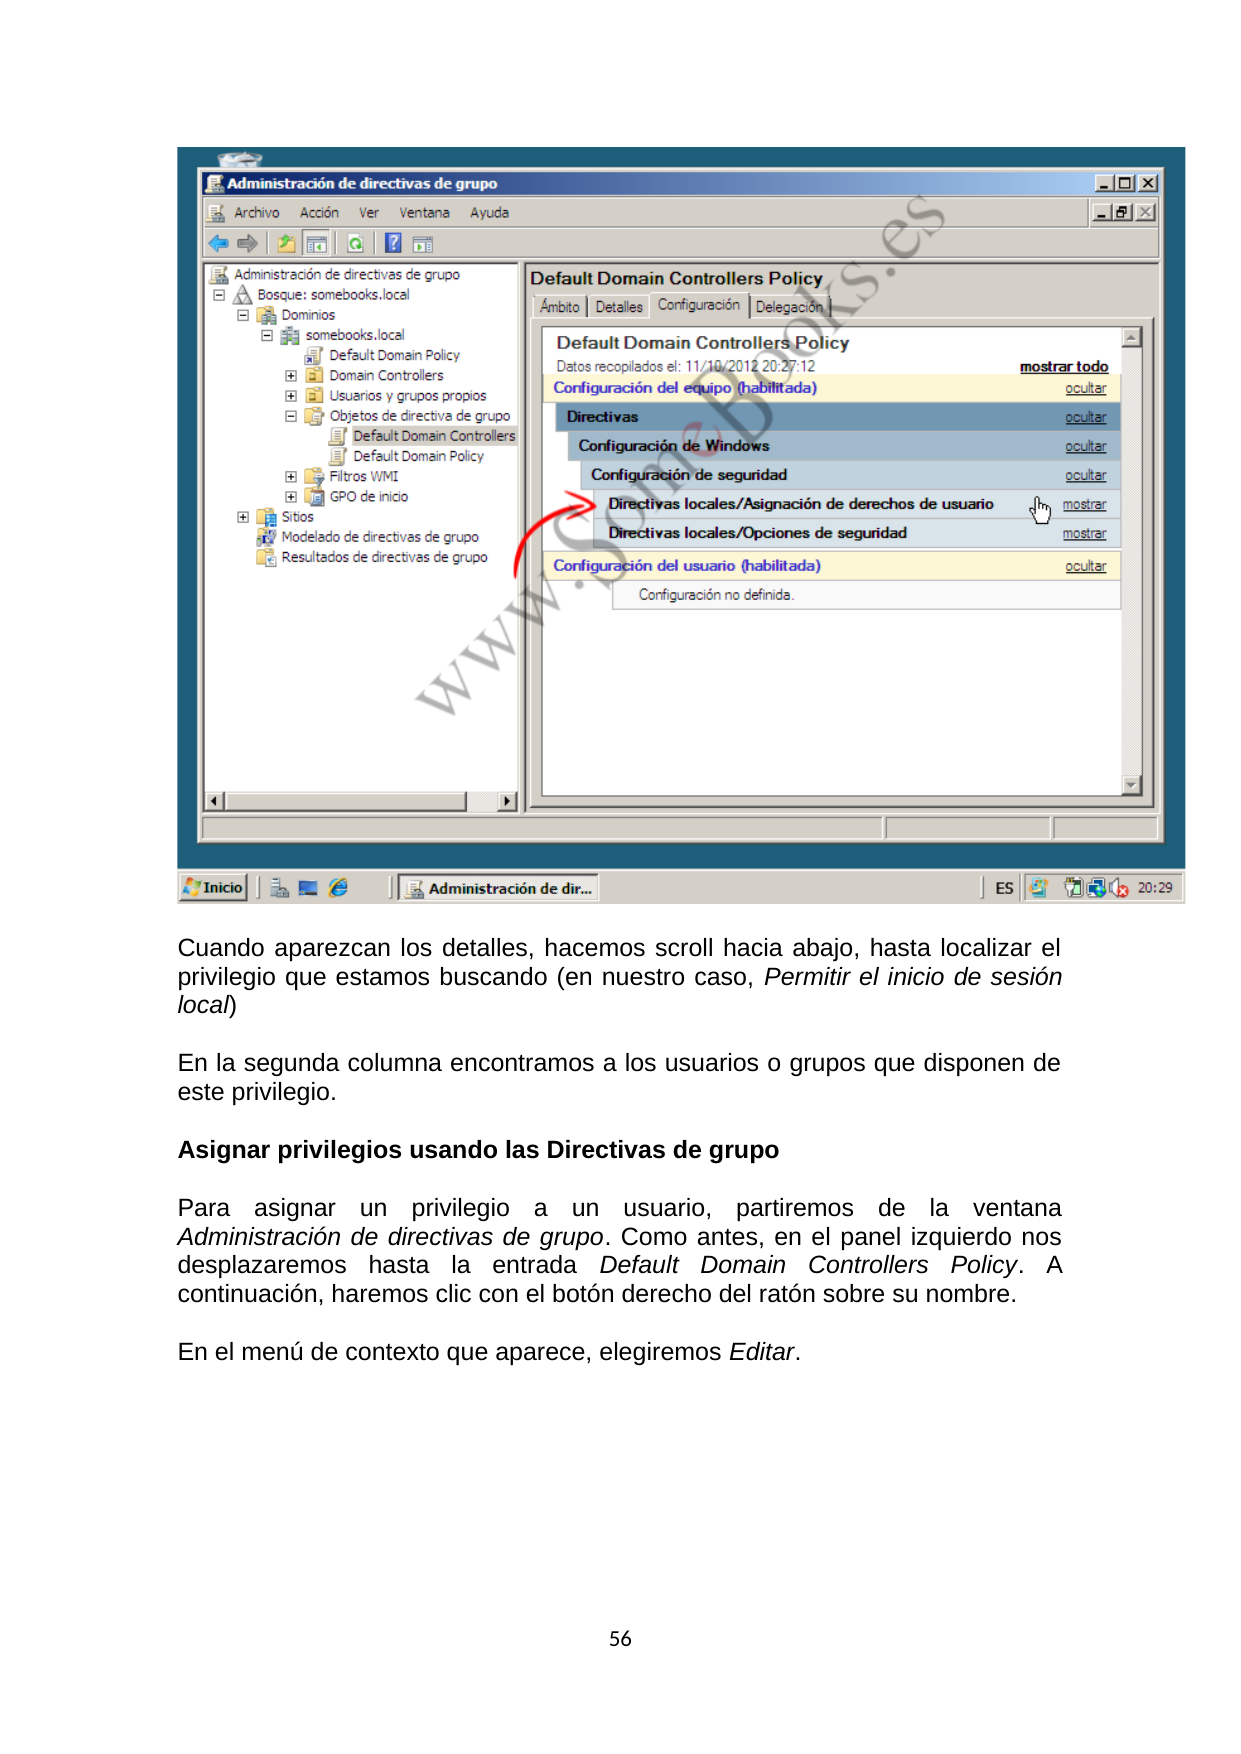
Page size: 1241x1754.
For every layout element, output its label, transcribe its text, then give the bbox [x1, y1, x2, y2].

picture [177, 147, 1186, 904]
text Para asignar un privilegio a un usuario, partiremos de la ventana Administración de directivas de grupo. Como antes, en el panel izquierdo nos desplazaremos hasta la entrada Default Domain Controllers Policy. A continuación, haremos clic con el botón derecho del ratón sobre su nombre. [177, 1193, 1063, 1308]
text En la segunda columna encontramos a los usuarios o grupos que disponen de este privilegio. [177, 1048, 1063, 1106]
text Asignar privilegios usando las Directivas de grupo [177, 1135, 1063, 1164]
text Cuando aparezcan los detalles, hacemos scroll hacia abajo, hasta localizar el privilegio que estamos buscando (en nuestro caso, Permitir el inicio de sesión local) [177, 933, 1063, 1019]
text En el menú de contexto que aparece, elegiremos Editar. [177, 1337, 1063, 1366]
